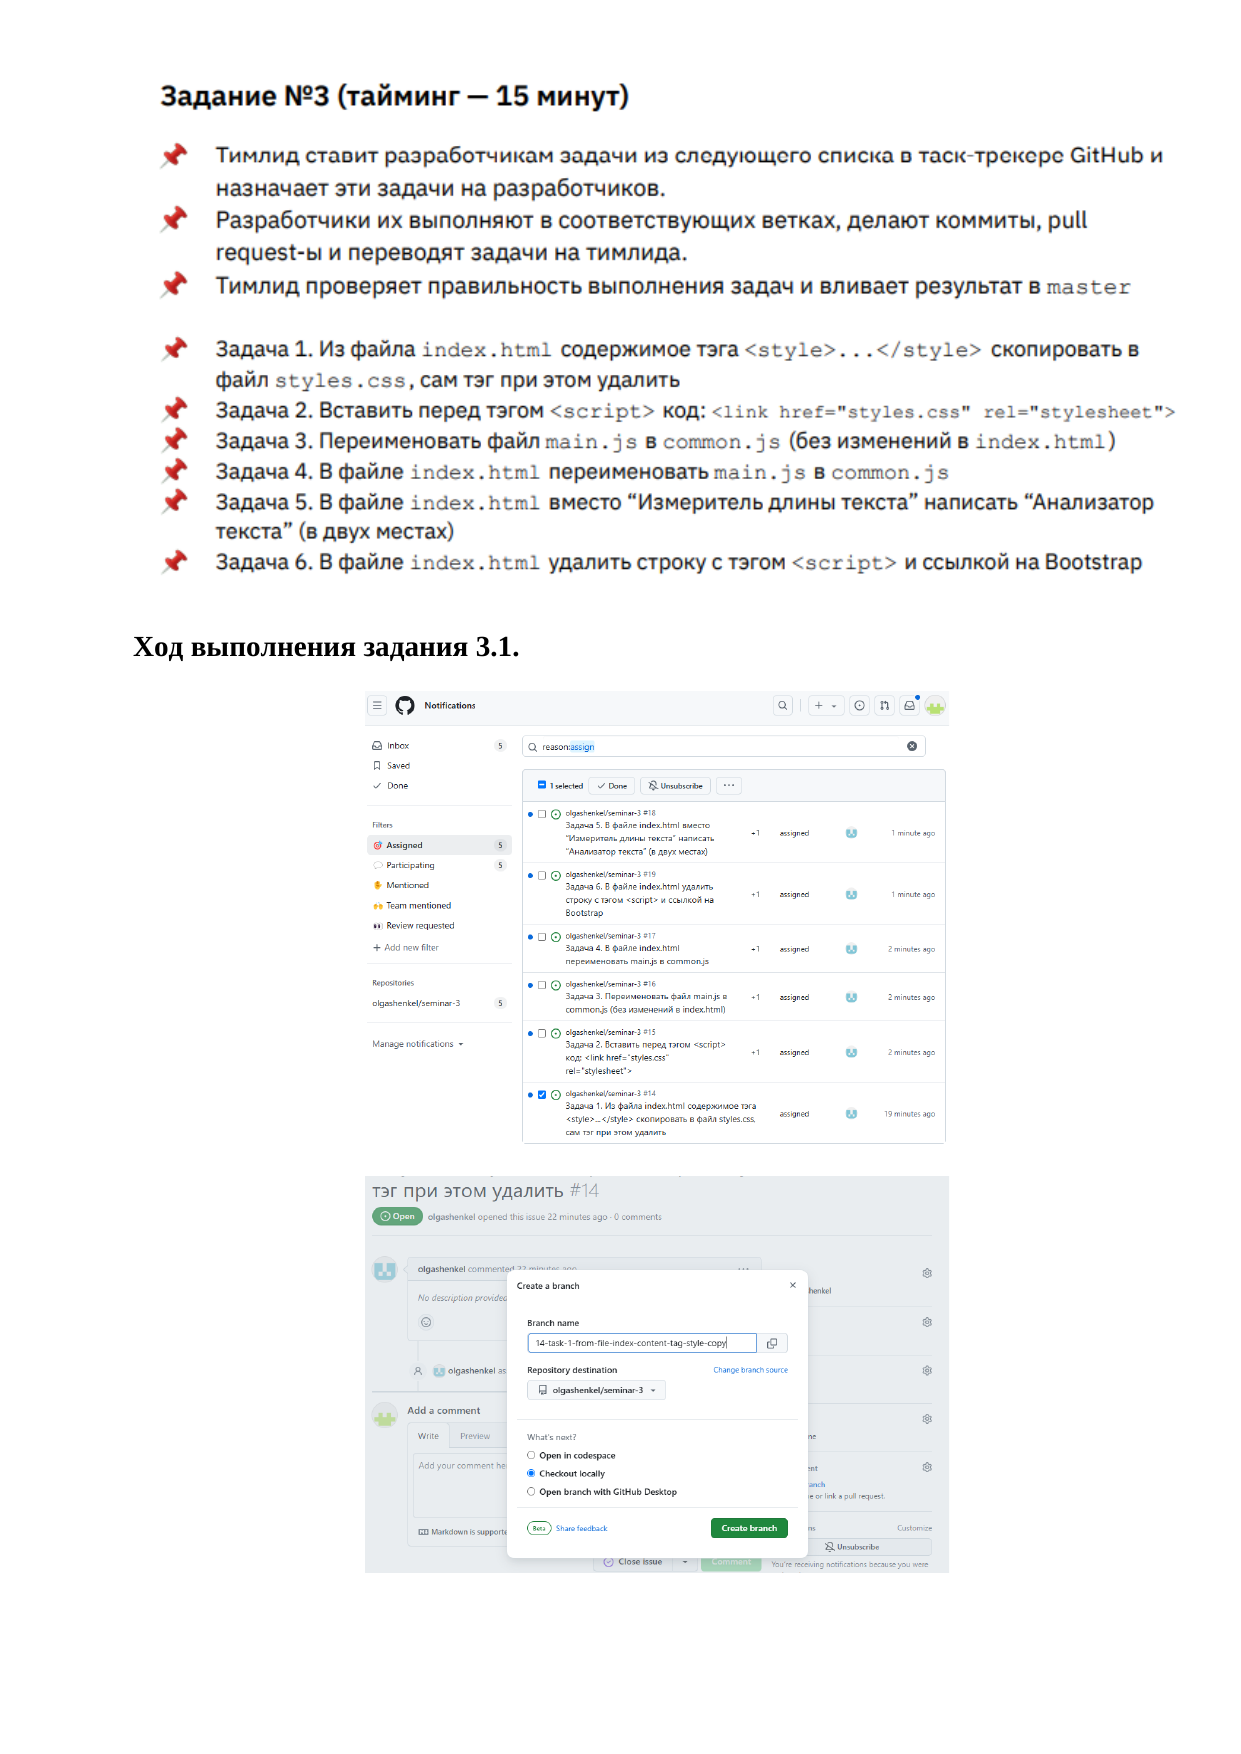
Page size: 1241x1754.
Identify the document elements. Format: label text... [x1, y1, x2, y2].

picture [132, 59, 1182, 600]
picture [365, 1176, 950, 1573]
picture [365, 691, 950, 1148]
text Ход выполнения задания 3.1. [133, 629, 1181, 662]
